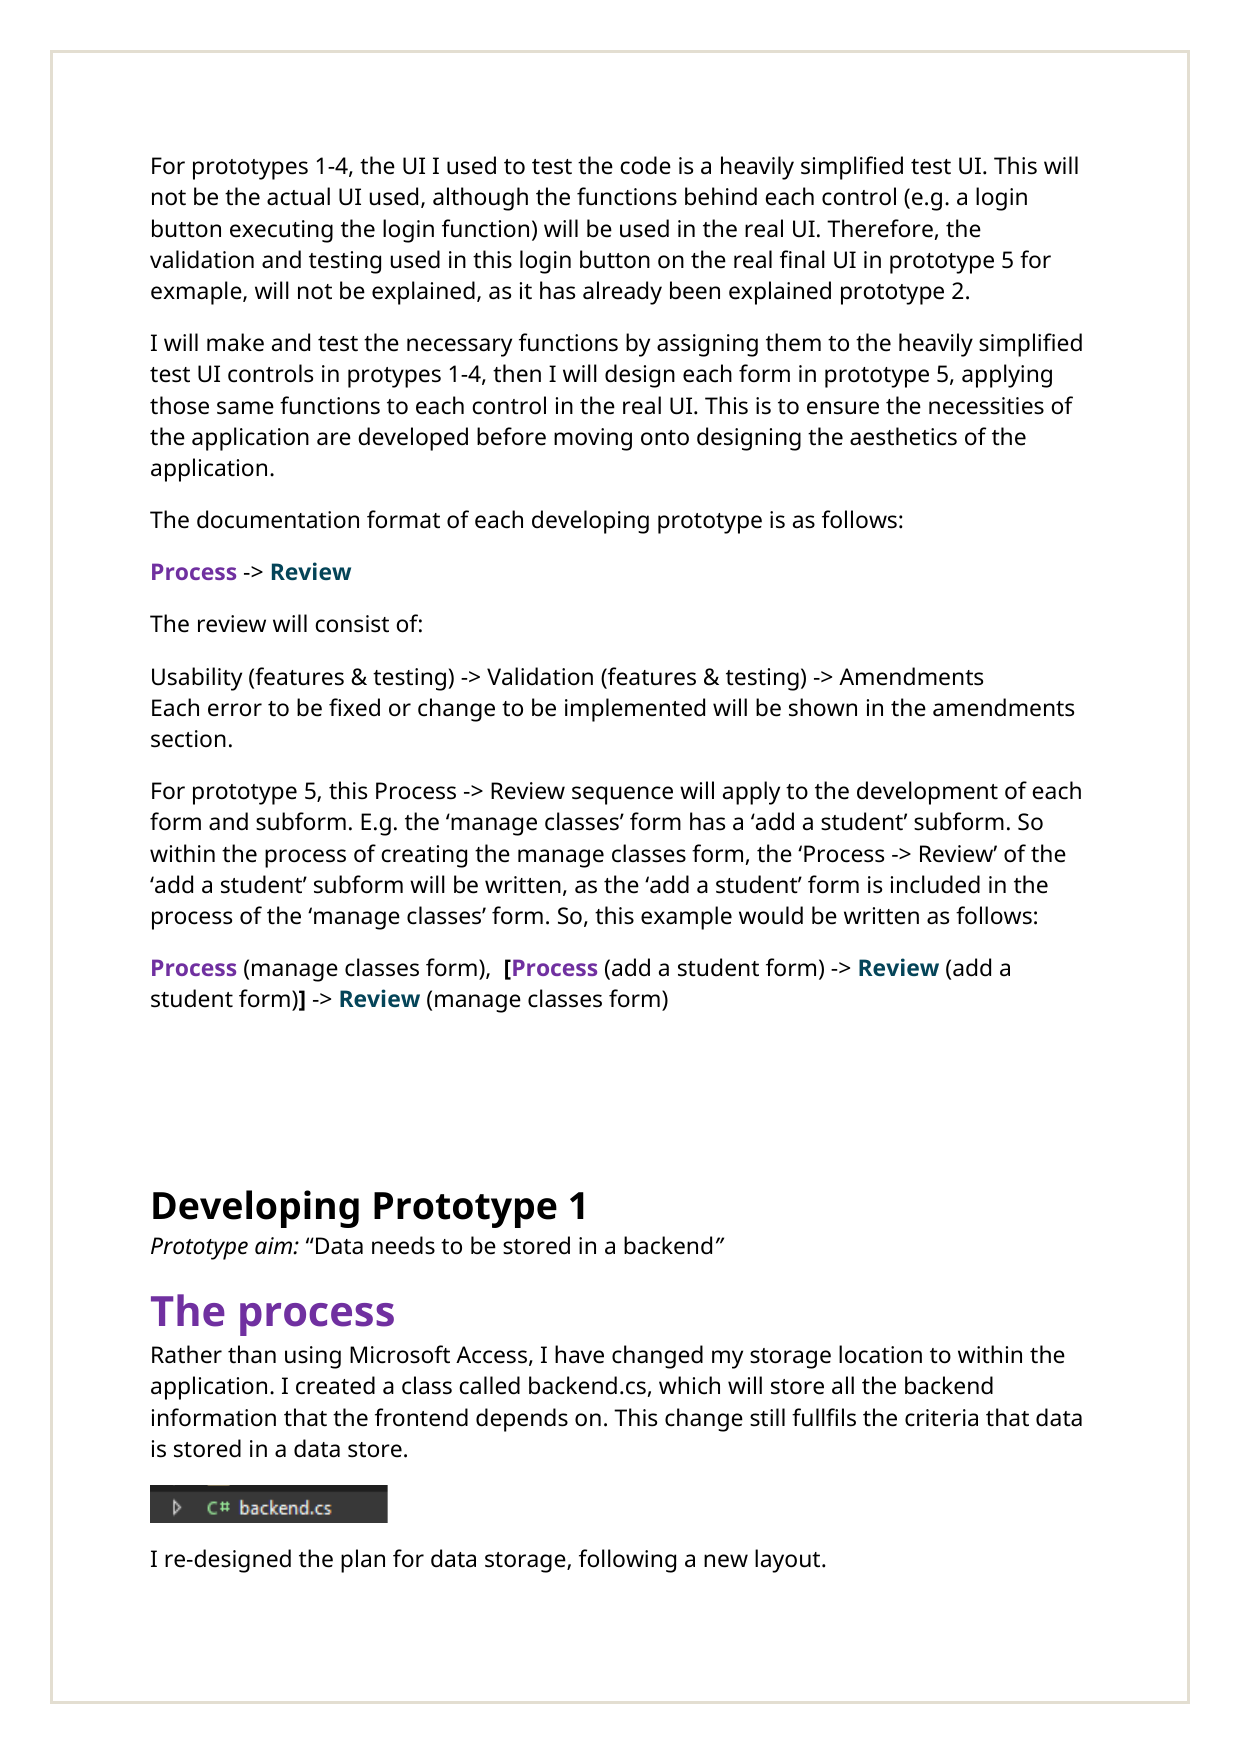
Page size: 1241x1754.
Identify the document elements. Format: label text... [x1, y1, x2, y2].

text The review will consist of: [150, 608, 1090, 639]
text Process -> Review [150, 556, 1090, 587]
text I will make and test the necessary functions by assigning them to the heavily simplified test UI controls in protypes 1-4, then I will design each form in prototype 5, applying those same functions to each control in the real UI. This is to ensure the necessities of the application are developed before moving onto designing the aesthetics of the application. [150, 327, 1090, 483]
text The documentation format of each developing prototype is as follows: [150, 504, 1090, 535]
picture [150, 1485, 388, 1523]
text I re-designed the plan for data storage, following a new layout. [150, 1543, 1090, 1574]
text Process (manage classes form), [Process (add a student form) -> Review (add a student form)] -> Review (manage classes form) [150, 952, 1090, 1014]
text Developing Prototype 1 Prototype aim: “Data needs to be stored in a backend” [150, 1179, 1090, 1261]
text Usability (features & testing) -> Validation (features & testing) -> Amendments Each error to be fixed or change to be implemented will be shown in the amendments section. [150, 660, 1090, 754]
text The process Rather than using Microsoft Access, I have changed my storage location to within the application. I created a class called backend.cs, which will store all the backend information that the frontend depends on. This change still fullfils the criteria that data is stored in a data store. [150, 1282, 1090, 1464]
text For prototypes 1-4, the UI I used to test the code is a heavily simplified test UI. This will not be the actual UI used, although the functions behind each control (e.g. a login button executing the login function) will be used in the real UI. Therefore, the validation and testing used in this login button on the real final UI in prototype 5 for exmaple, will not be explained, as it has already been explained prototype 2. [150, 150, 1090, 306]
text For prototype 5, this Process -> Review sequence will apply to the development of each form and subform. E.g. the ‘manage classes’ form has a ‘add a student’ subform. So within the process of creating the manage classes form, the ‘Process -> Review’ of the ‘add a student’ subform will be written, as the ‘add a student’ form is included in the process of the ‘manage classes’ form. So, this example would be written as follows: [150, 775, 1090, 931]
